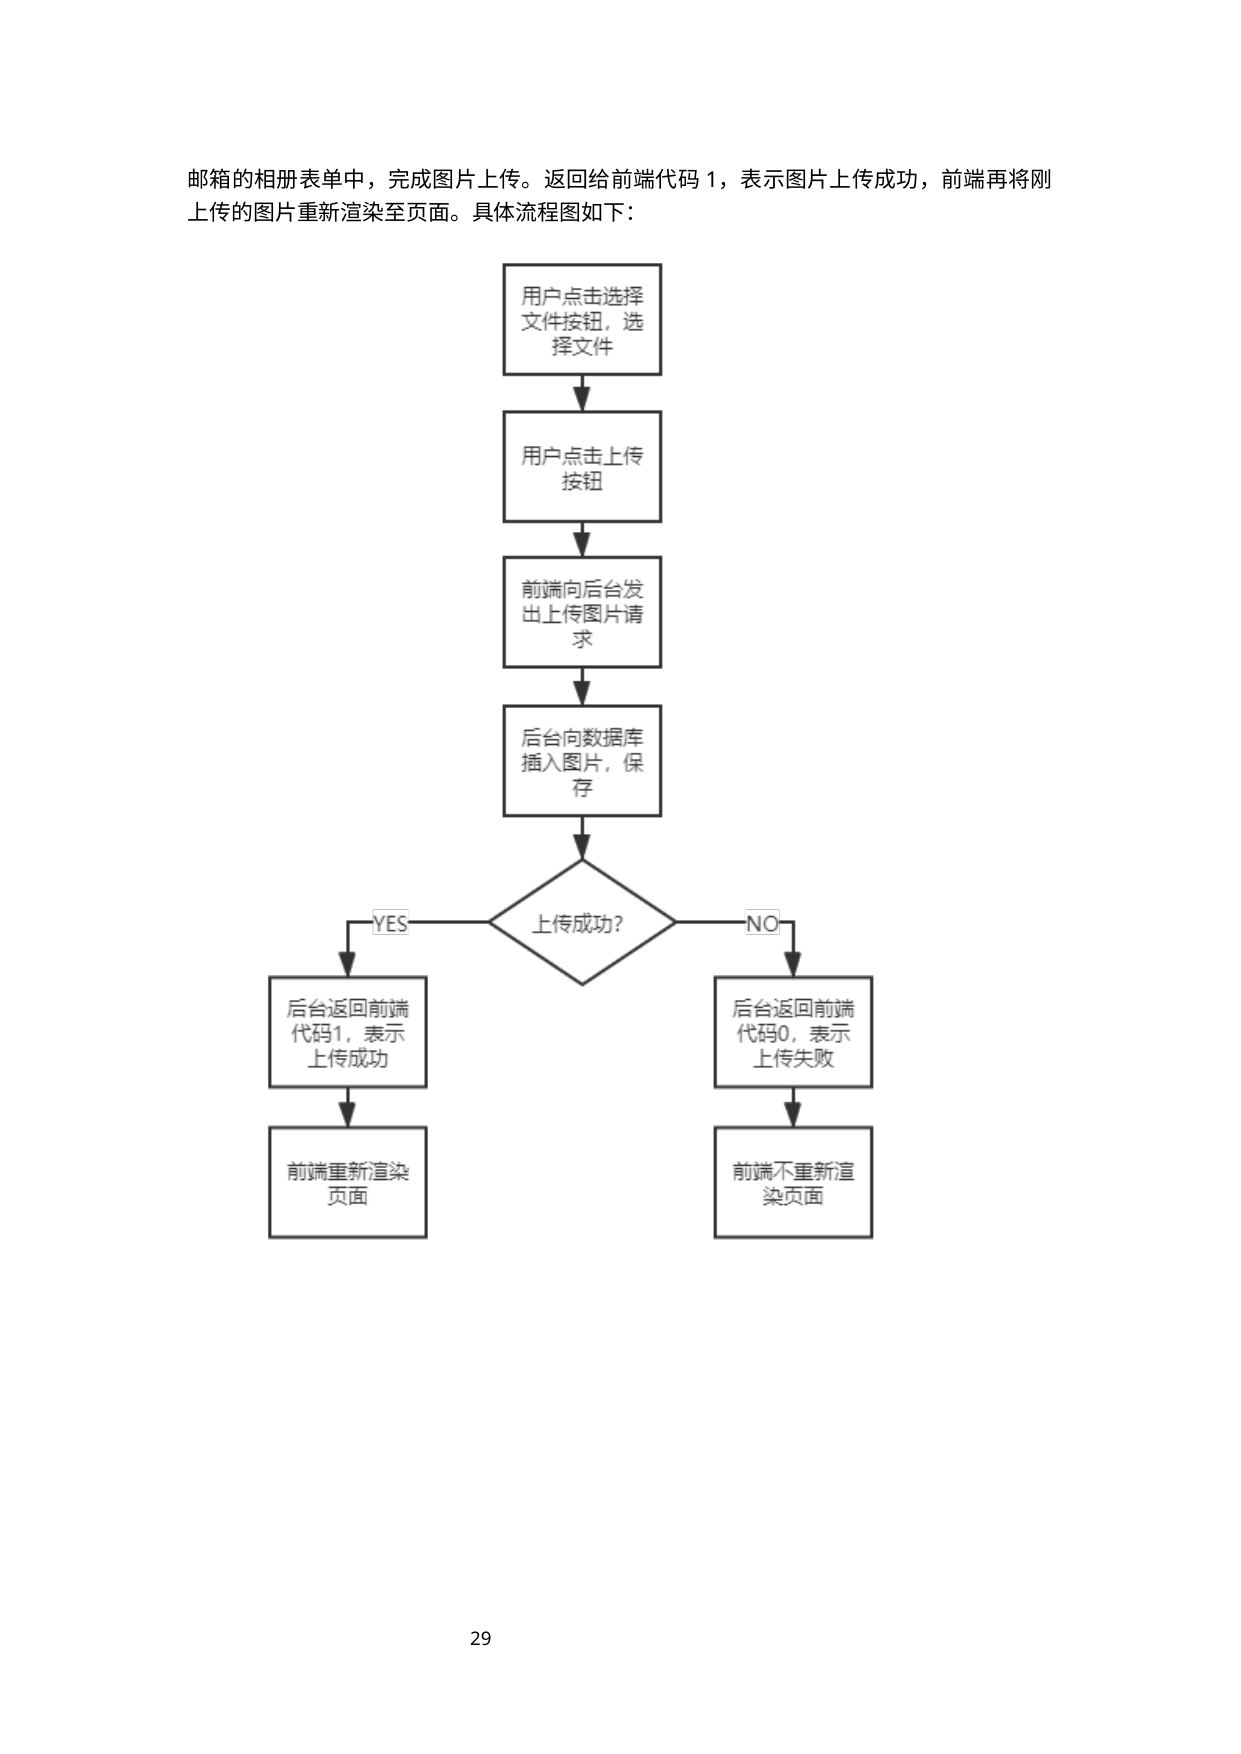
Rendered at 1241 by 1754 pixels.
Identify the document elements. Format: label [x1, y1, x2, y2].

picture [231, 227, 911, 1276]
text [187, 162, 1053, 227]
